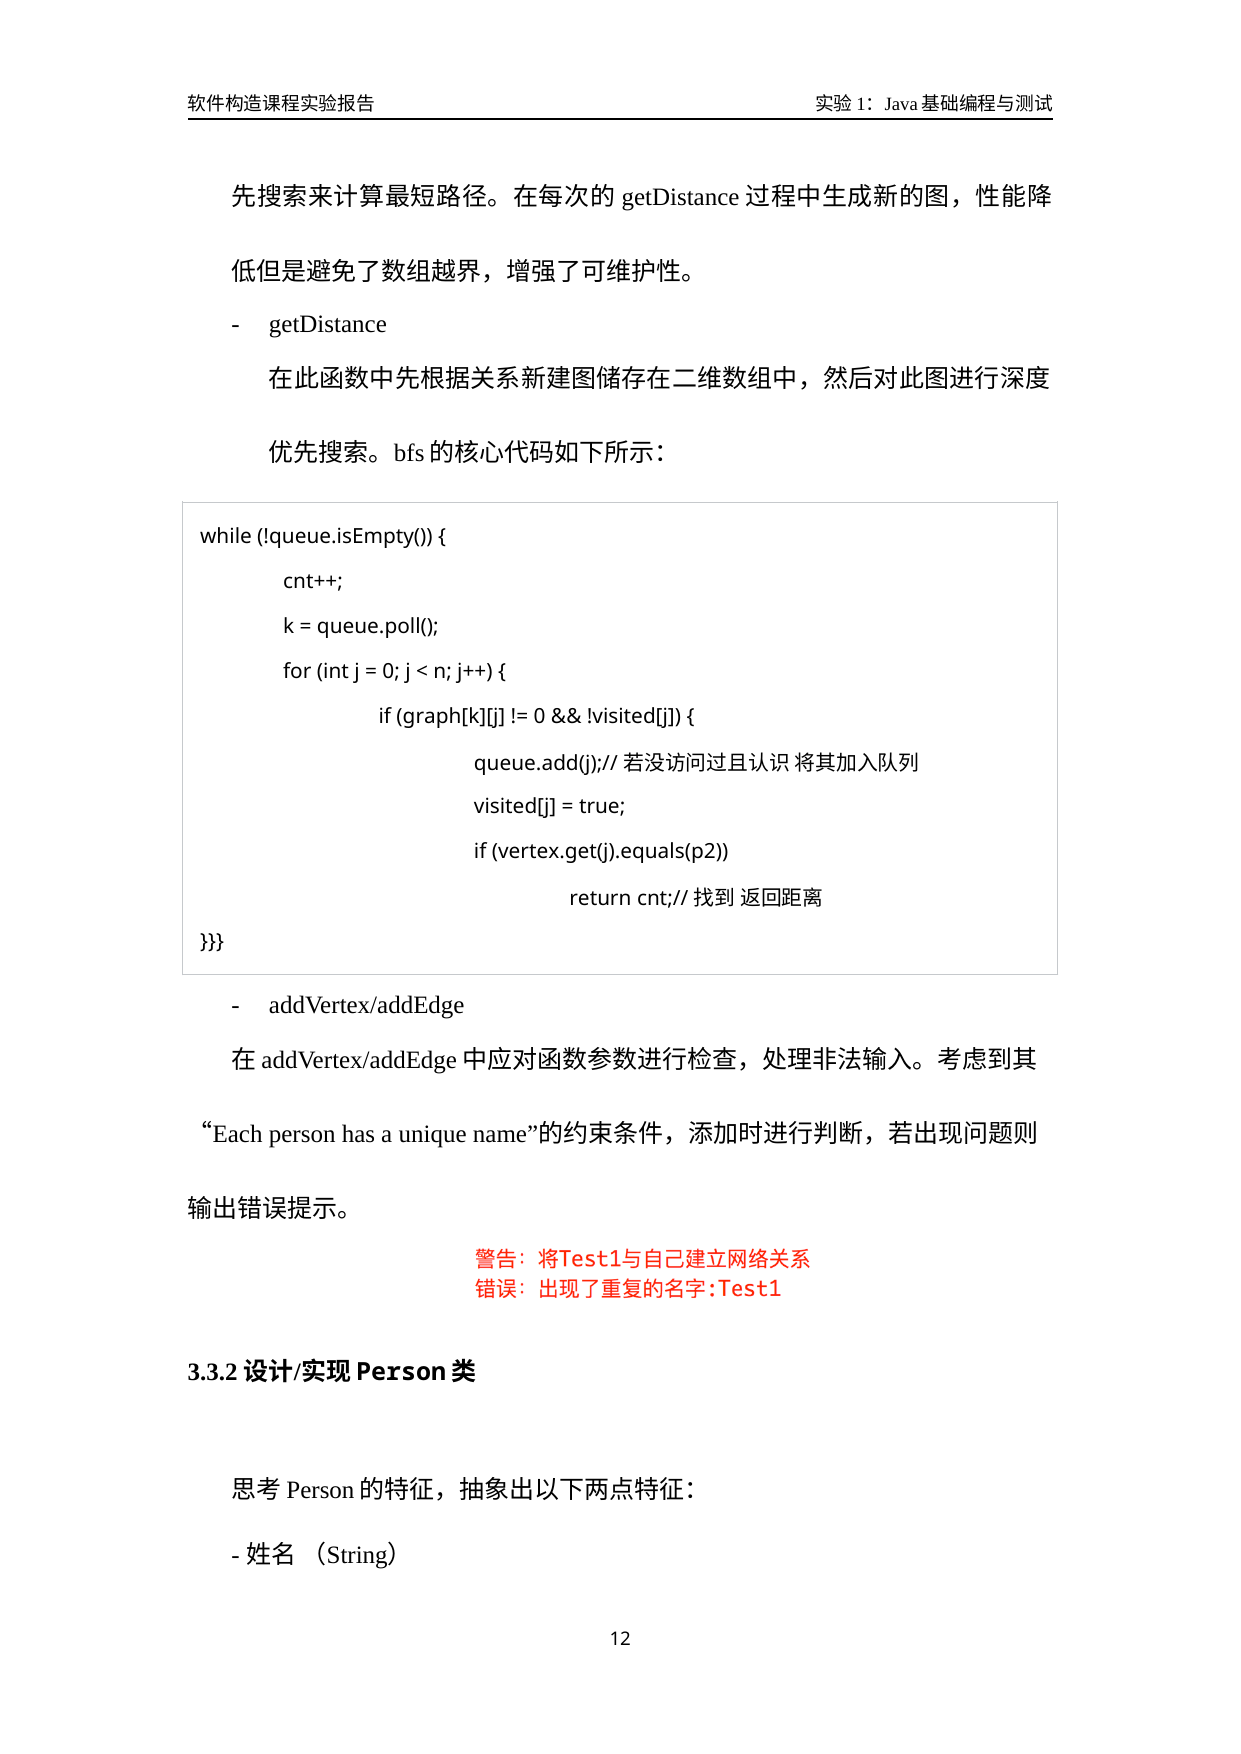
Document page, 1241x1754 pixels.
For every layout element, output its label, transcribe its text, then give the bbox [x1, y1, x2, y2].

text 在addVertex/addEdge中应对函数参数进行检查，处理非法输入。考虑到其“Each person has a unique name”的约束条件，添加时进行判断，若出现问题则输出错误提示。 [187, 1025, 1053, 1239]
text 思考Person的特征，抽象出以下两点特征： [187, 1455, 1053, 1520]
text for (int j = 0; j < n; j++) { [183, 636, 1057, 681]
text visited[j] = true; [183, 771, 1057, 816]
text return cnt;// 找到 返回距离 [183, 861, 1057, 906]
text queue.add(j);// 若没访问过且认识 将其加入队列 [183, 726, 1057, 771]
text - 姓名 （String） [187, 1520, 1053, 1585]
text cnt++; [183, 546, 1057, 591]
text if (vertex.get(j).equals(p2)) [183, 816, 1057, 861]
list addVertex/addEdge [231, 988, 1053, 1020]
list getDistance [231, 307, 1053, 339]
picture [473, 1244, 811, 1302]
subtitle 设计/实现Person类 [187, 1337, 1053, 1402]
text if (graph[k][j] != 0 && !visited[j]) { [183, 681, 1057, 726]
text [231, 162, 1053, 302]
text }}} [183, 906, 1057, 974]
text while (!queue.isEmpty()) { [183, 503, 1057, 546]
text k = queue.poll(); [183, 591, 1057, 636]
text 在此函数中先根据关系新建图储存在二维数组中，然后对此图进行深度优先搜索。bfs的核心代码如下所示： [269, 344, 1053, 483]
